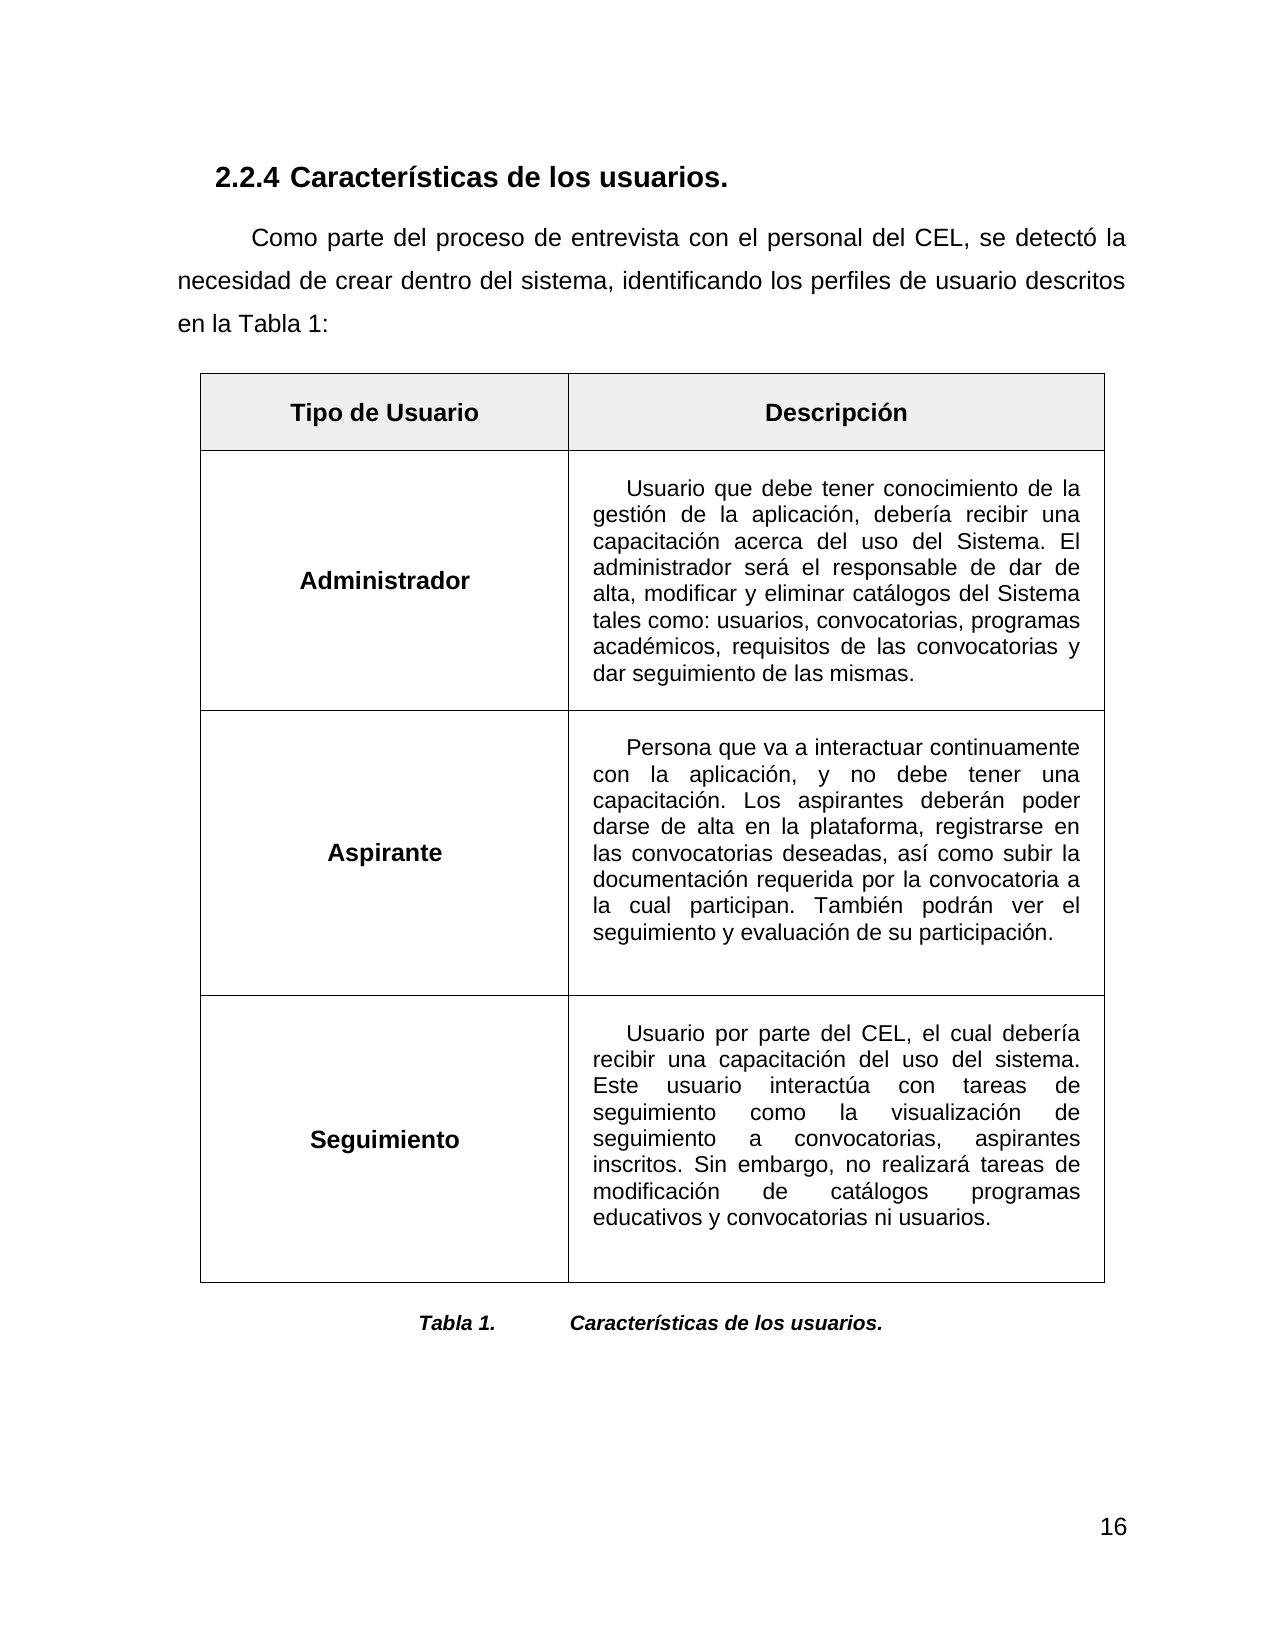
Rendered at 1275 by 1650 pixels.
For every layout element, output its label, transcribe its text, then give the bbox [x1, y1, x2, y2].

table_cell Usuario por parte del CEL, el cual debería recibir una capacitación del uso del sistema. Este usuario interactúa con tareas de seguimiento como la visualización de seguimiento a convocatorias, aspirantes inscritos. Sin embargo, no realizará tareas de modificación de catálogos programas educativos y convocatorias ni usuarios. [569, 996, 1104, 1282]
table_cell Administrador [201, 451, 568, 709]
text Como parte del proceso de entrevista con el personal del CEL, se detectó la necesidad de crear dentro del sistema, identificando los perfiles de usuario descritos en la Tabla 1: [177, 223, 1127, 338]
subtitle Características de los usuarios. [215, 160, 1127, 194]
text Características de los usuarios. [215, 1311, 1127, 1335]
table_header Tipo de Usuario [201, 374, 568, 450]
table_header Descripción [569, 374, 1104, 450]
table_cell Seguimiento [201, 996, 568, 1282]
table_cell Aspirante [201, 711, 568, 995]
table_cell Persona que va a interactuar continuamente con la aplicación, y no debe tener una capacitación. Los aspirantes deberán poder darse de alta en la plataforma, registrarse en las convocatorias deseadas, así como subir la documentación requerida por la convocatoria a la cual participan. También podrán ver el seguimiento y evaluación de su participación. [569, 711, 1104, 995]
table_cell Usuario que debe tener conocimiento de la gestión de la aplicación, debería recibir una capacitación acerca del uso del Sistema. El administrador será el responsable de dar de alta, modificar y eliminar catálogos del Sistema tales como: usuarios, convocatorias, programas académicos, requisitos de las convocatorias y dar seguimiento de las mismas. [569, 451, 1104, 709]
